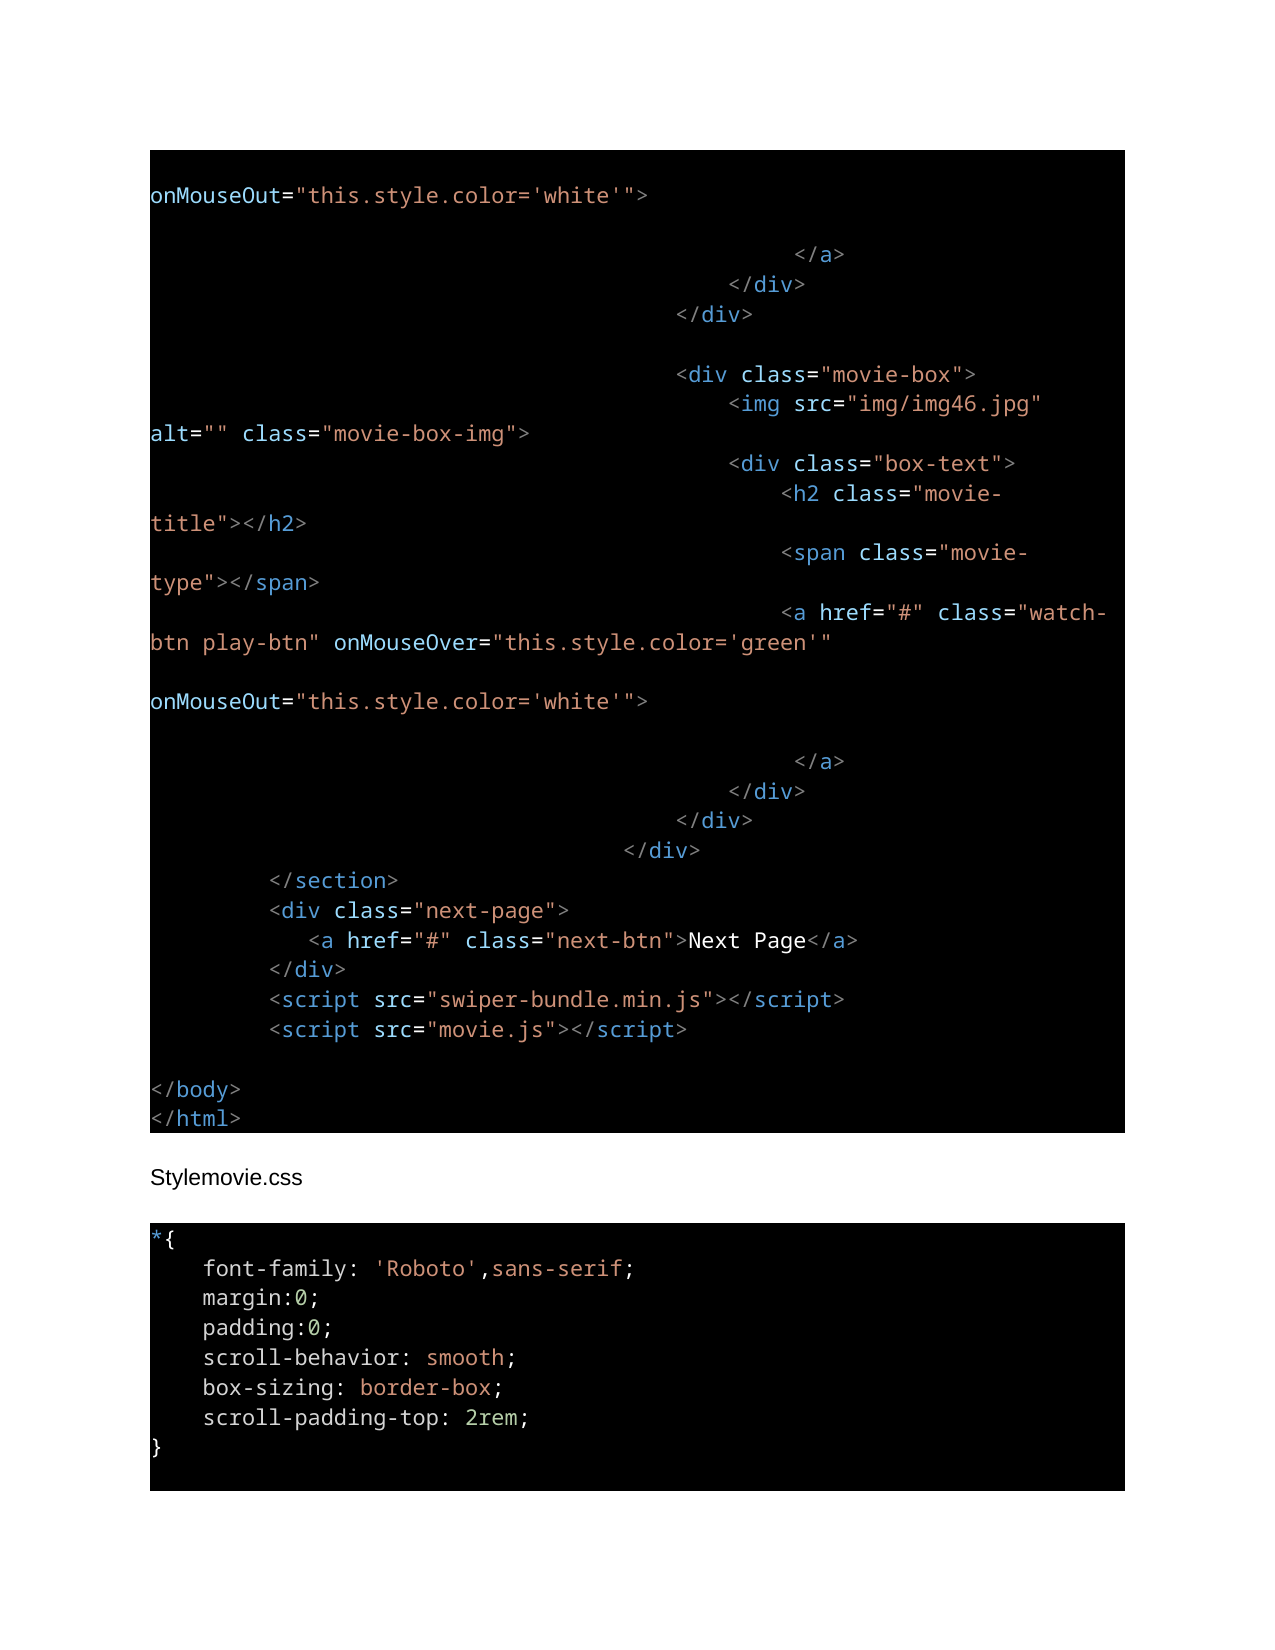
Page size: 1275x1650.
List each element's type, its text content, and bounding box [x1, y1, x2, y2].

text </section> [150, 865, 1125, 895]
text box-sizing: border-box; [150, 1372, 1125, 1401]
text <div class="next-page"> [150, 895, 1125, 924]
text *{ [150, 1223, 1125, 1252]
text scroll-padding-top: 2rem; [150, 1401, 1125, 1431]
text <span class="movie-type"></span> [150, 537, 1125, 597]
text onMouseOut="this.style.color='white'"> [150, 656, 1125, 716]
text </html> [150, 1103, 1125, 1133]
text </body> [150, 1073, 1125, 1103]
text <script src="swiper-bundle.min.js"></script> [150, 984, 1125, 1014]
text </a> [150, 239, 1125, 269]
text padding:0; [150, 1312, 1125, 1342]
text <div class="box-text"> [150, 448, 1125, 478]
text </div> [150, 805, 1125, 835]
text margin:0; [150, 1282, 1125, 1312]
text <h2 class="movie-title"></h2> [150, 478, 1125, 537]
text onMouseOut="this.style.color='white'"> [150, 150, 1125, 209]
text <img src="img/img46.jpg" alt="" class="movie-box-img"> [150, 388, 1125, 448]
text </a> [150, 746, 1125, 776]
text scroll-behavior: smooth; [150, 1342, 1125, 1372]
text Stylemovie.css [150, 1164, 1033, 1191]
text </div> [150, 299, 1125, 329]
text <script src="movie.js"></script> [150, 1014, 1125, 1044]
text <a href="#" class="next-btn">Next Page</a> [150, 924, 1125, 954]
text </div> [150, 269, 1125, 299]
text </div> [150, 954, 1125, 984]
text <div class="movie-box"> [150, 358, 1125, 388]
text </div> [150, 835, 1125, 865]
text } [150, 1431, 1125, 1461]
text <a href="#" class="watch-btn play-btn" onMouseOver="this.style.color='green'" [150, 597, 1125, 656]
text font-family: 'Roboto',sans-serif; [150, 1252, 1125, 1282]
text </div> [150, 776, 1125, 805]
